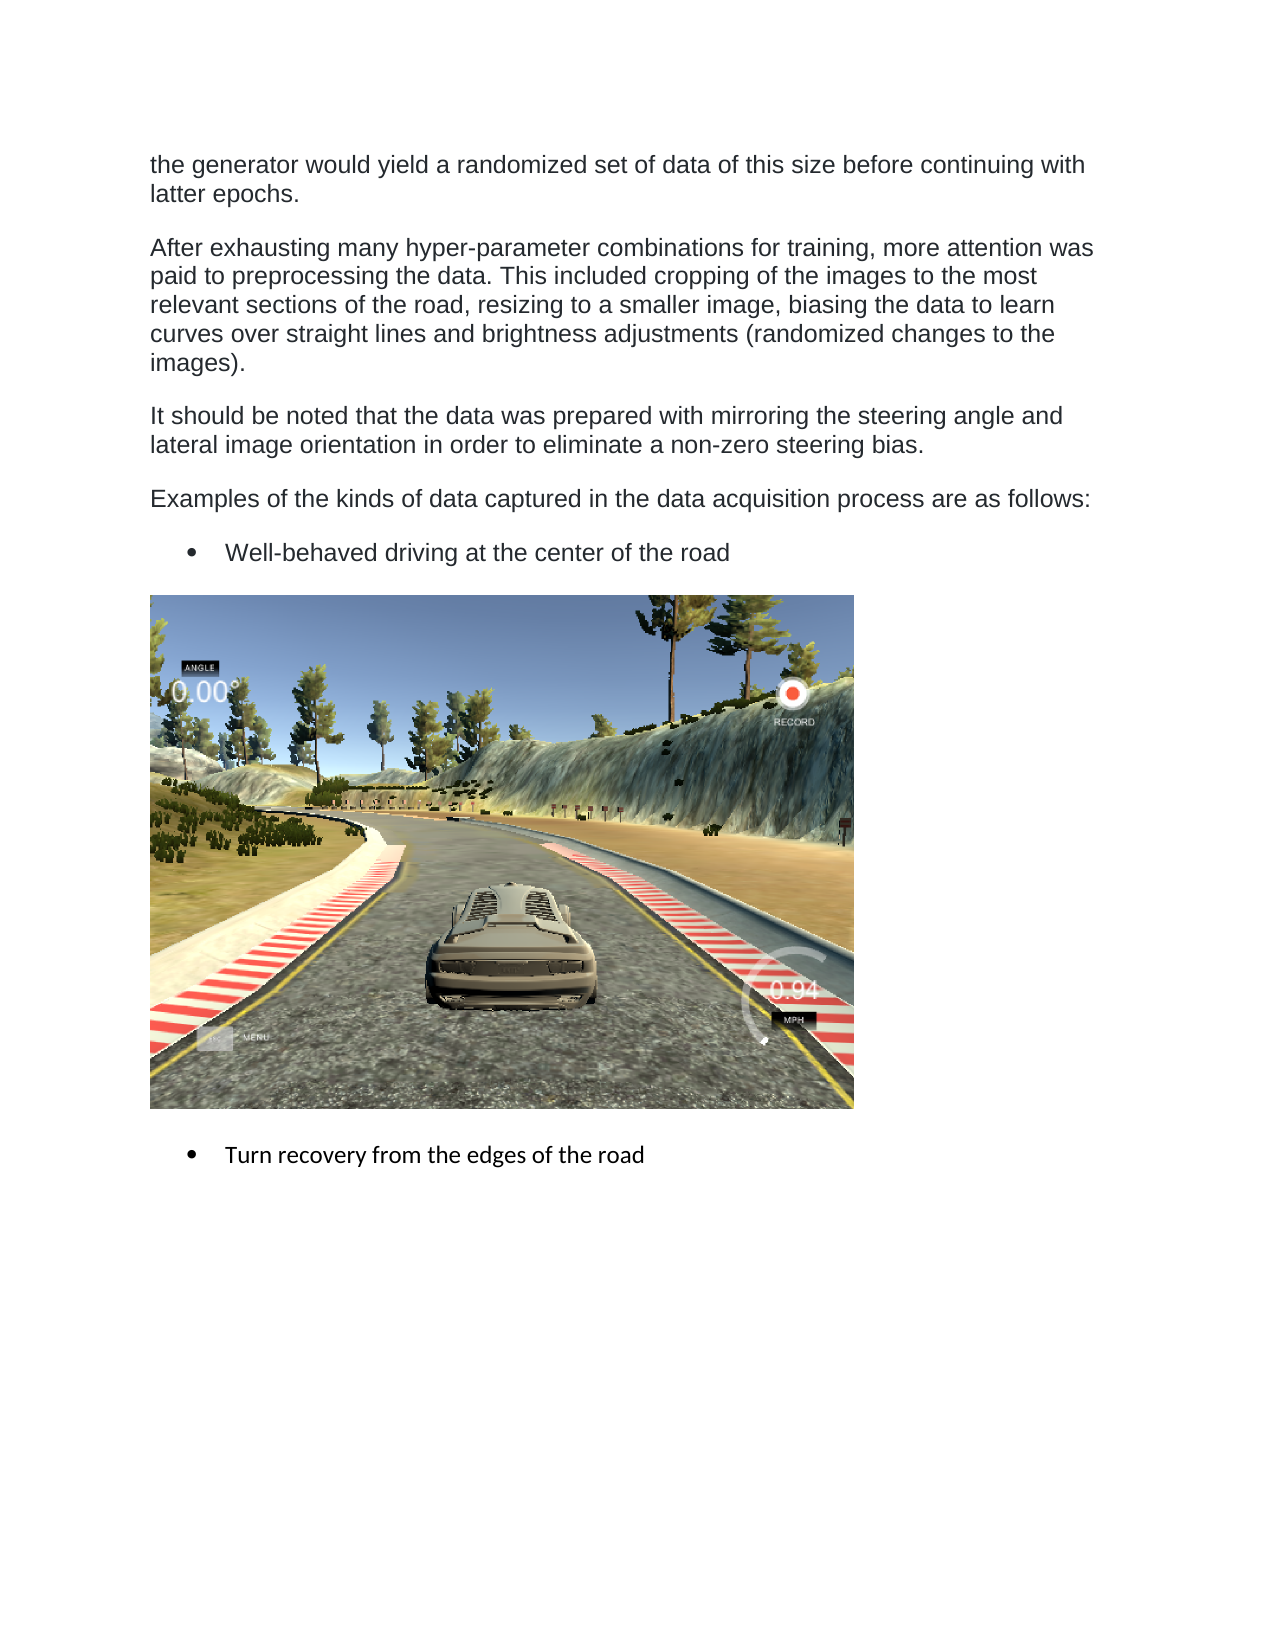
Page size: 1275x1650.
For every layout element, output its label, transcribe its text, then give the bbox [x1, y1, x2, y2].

list Turn recovery from the edges of the road [187, 1139, 1125, 1169]
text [150, 150, 1125, 207]
text After exhausting many hyper-parameter combinations for training, more attention was paid to preprocessing the data. This included cropping of the images to the most relevant sections of the road, resizing to a smaller image, biasing the data to learn curves over straight lines and brightness adjustments (randomized changes to the images). [150, 232, 1125, 376]
text Examples of the kinds of data captured in the data acquisition process are as follows: [150, 484, 1125, 512]
text It should be noted that the data was prepared with mirroring the steering angle and lateral image orientation in order to eliminate a non-zero steering bias. [150, 401, 1125, 459]
list Well-behaved driving at the center of the road [187, 537, 1125, 566]
picture [150, 595, 854, 1109]
